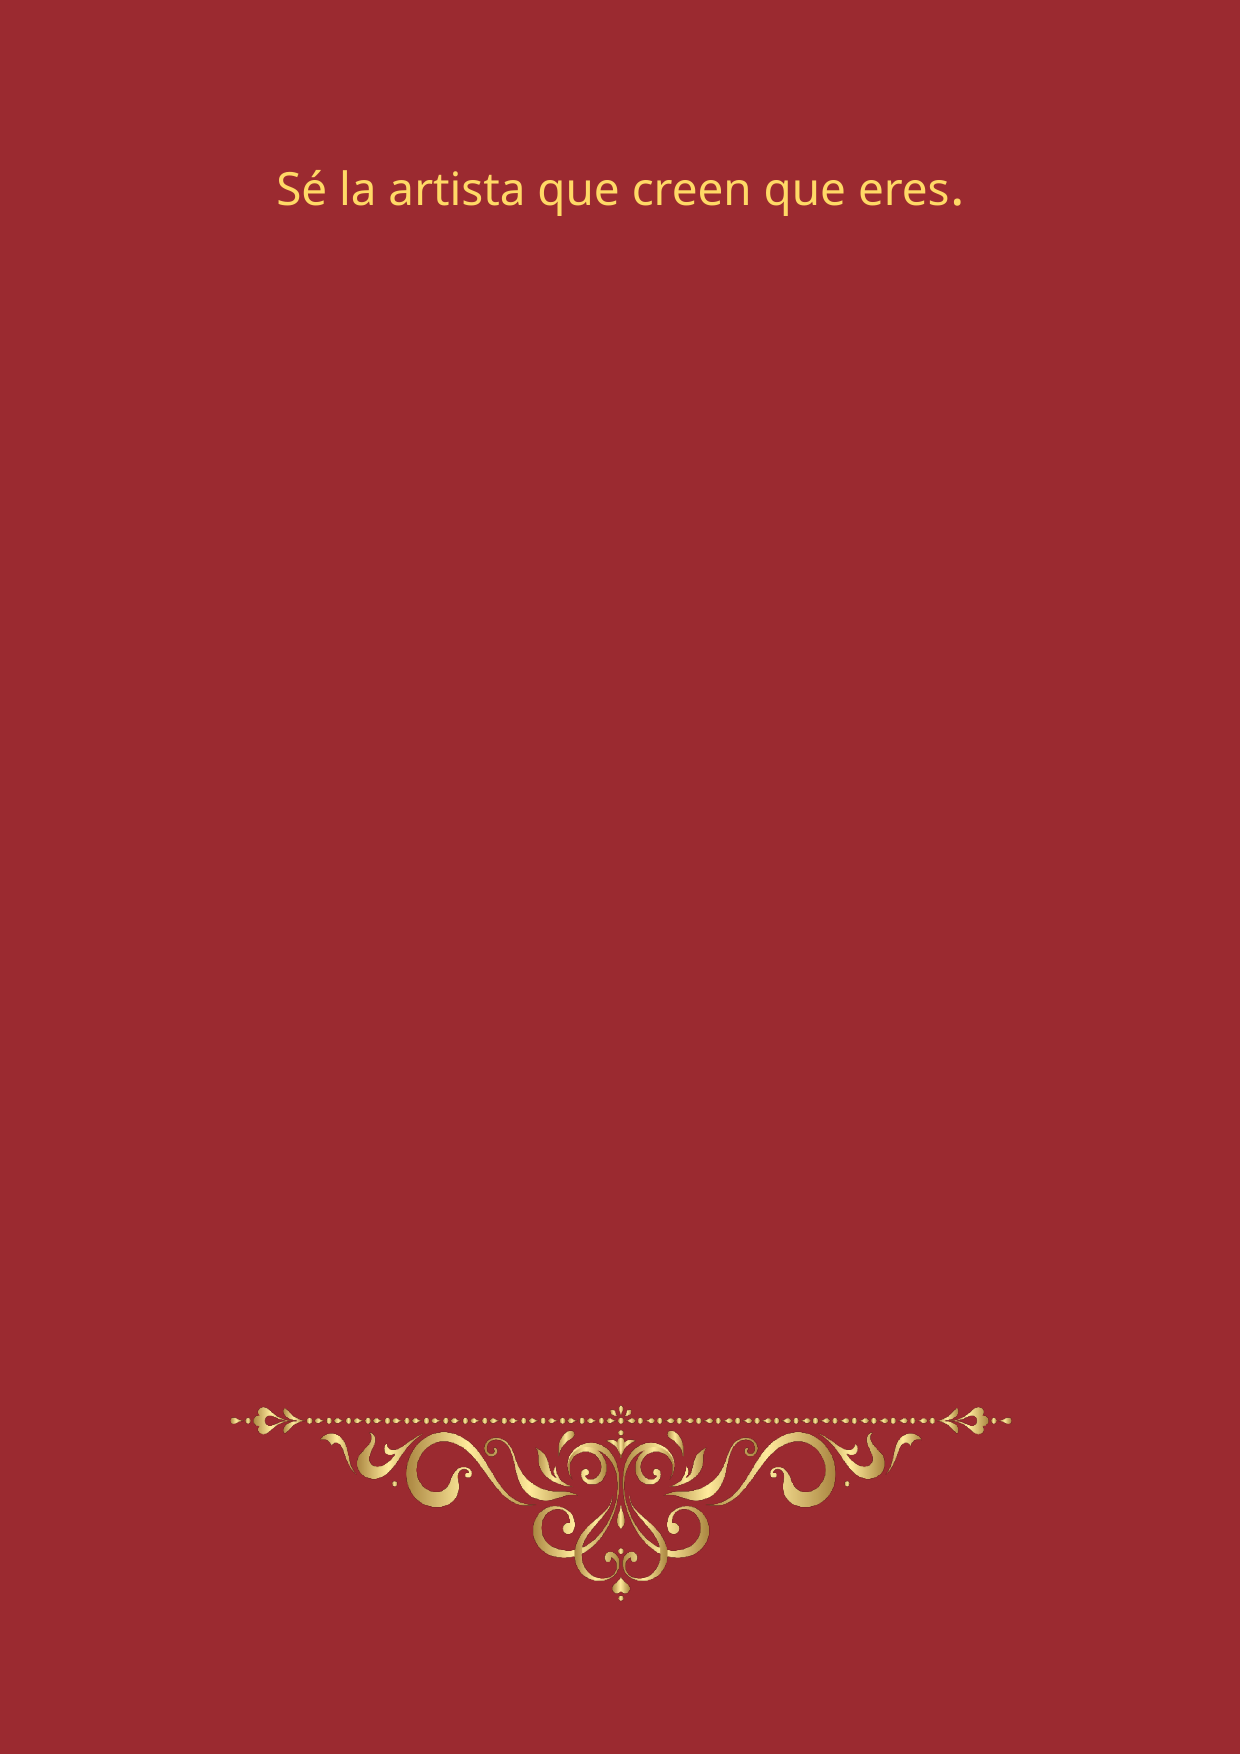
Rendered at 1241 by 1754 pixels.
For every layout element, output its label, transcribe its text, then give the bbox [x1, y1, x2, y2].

picture [227, 1365, 1014, 1606]
text Sé la artista que creen que eres. [177, 148, 1063, 221]
